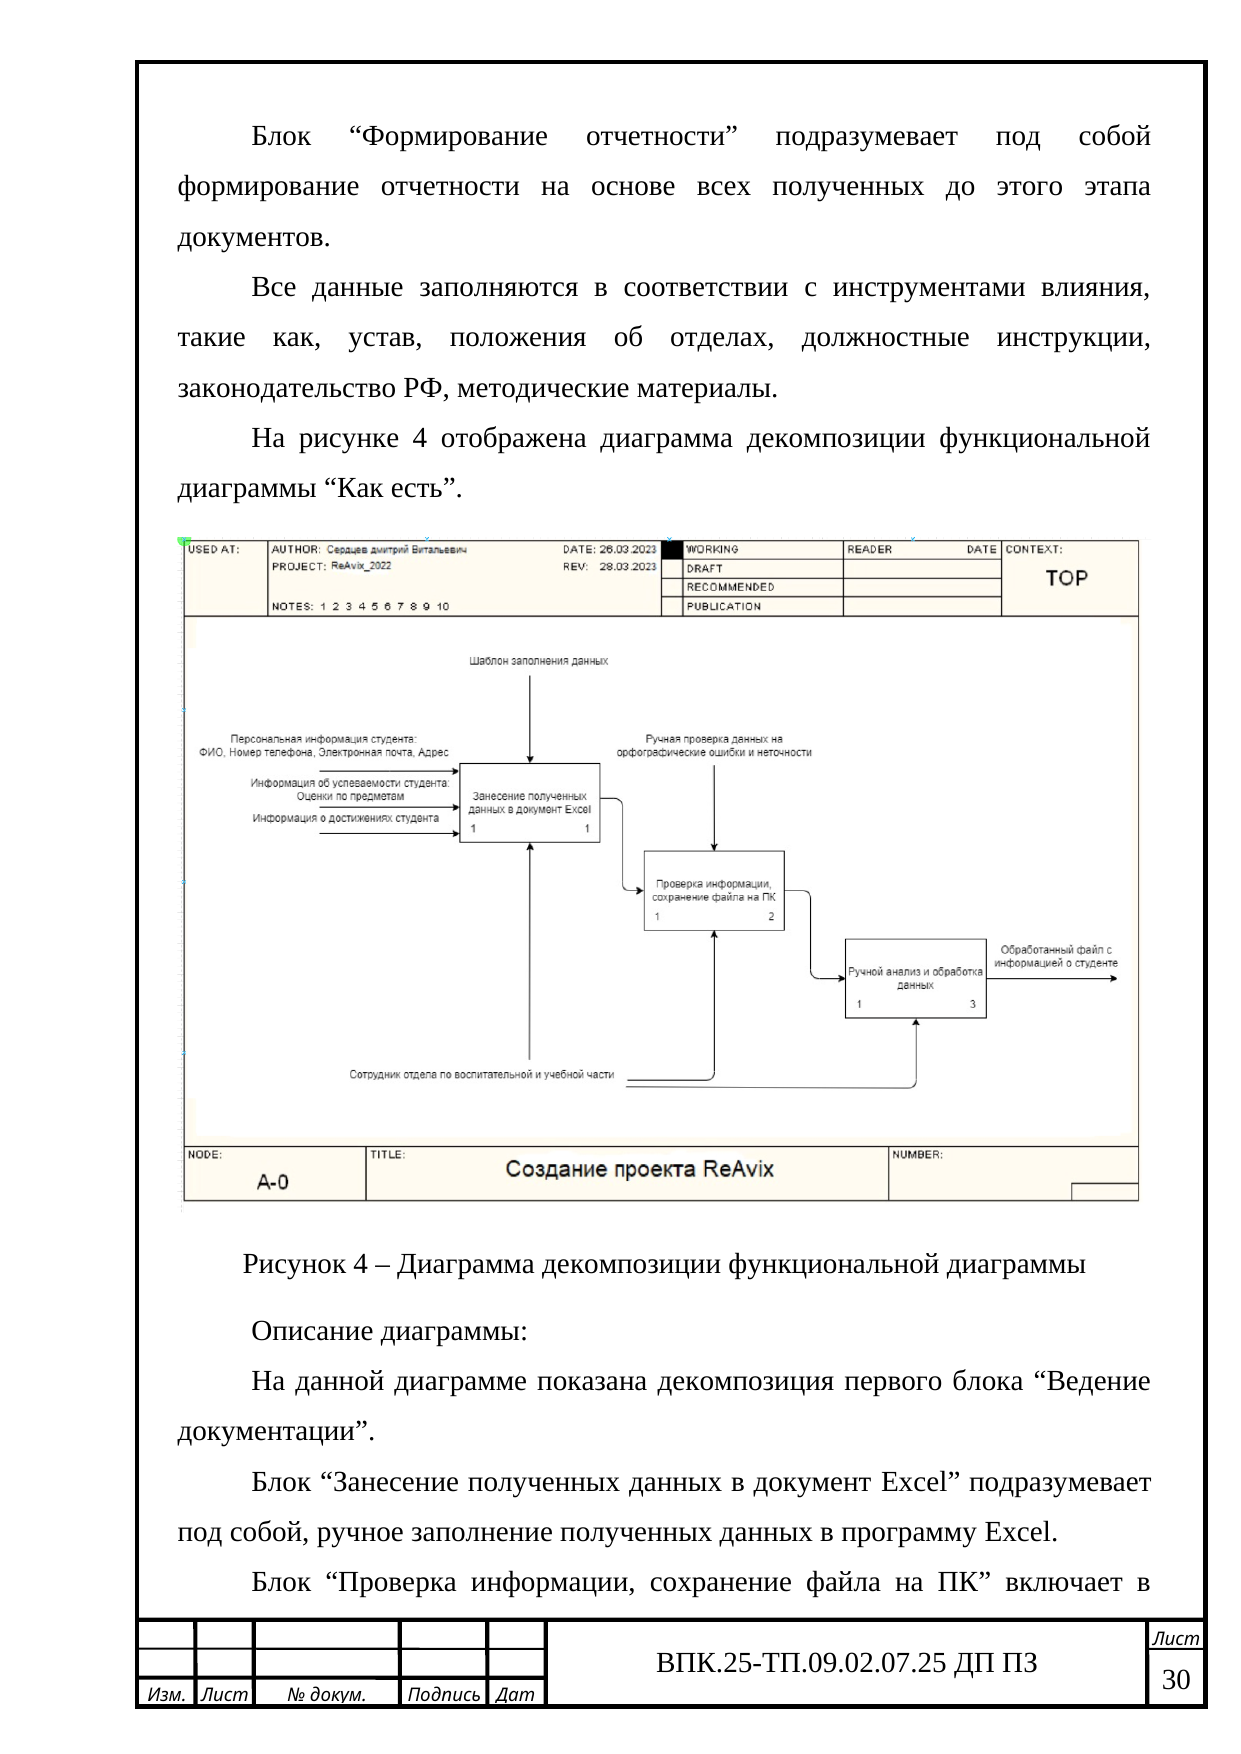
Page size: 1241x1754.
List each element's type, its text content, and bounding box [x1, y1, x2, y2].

text На рисунке 4 отображена диаграмма декомпозиции функциональной диаграммы “Как есть”. [177, 420, 1152, 504]
picture [177, 537, 1152, 1213]
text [177, 1564, 1152, 1598]
text На данной диаграмме показана декомпозиция первого блока “Ведение документации”. [177, 1363, 1152, 1447]
text Блок “Формирование отчетности” подразумевает под собой формирование отчетности на основе всех полученных до этого этапа документов. [177, 118, 1152, 252]
text Описание диаграммы: [177, 1313, 1152, 1346]
text Все данные заполняются в соответствии с инструментами влияния, такие как, устав, положения об отделах, должностные инструкции, законодательство РФ, методические материалы. [177, 269, 1152, 403]
text Блок “Занесение полученных данных в документ Excel” подразумевает под собой, ручное заполнение полученных данных в программу Excel. [177, 1464, 1152, 1548]
text Рисунок 4 – Диаграмма декомпозиции функциональной диаграммы [177, 1246, 1152, 1279]
